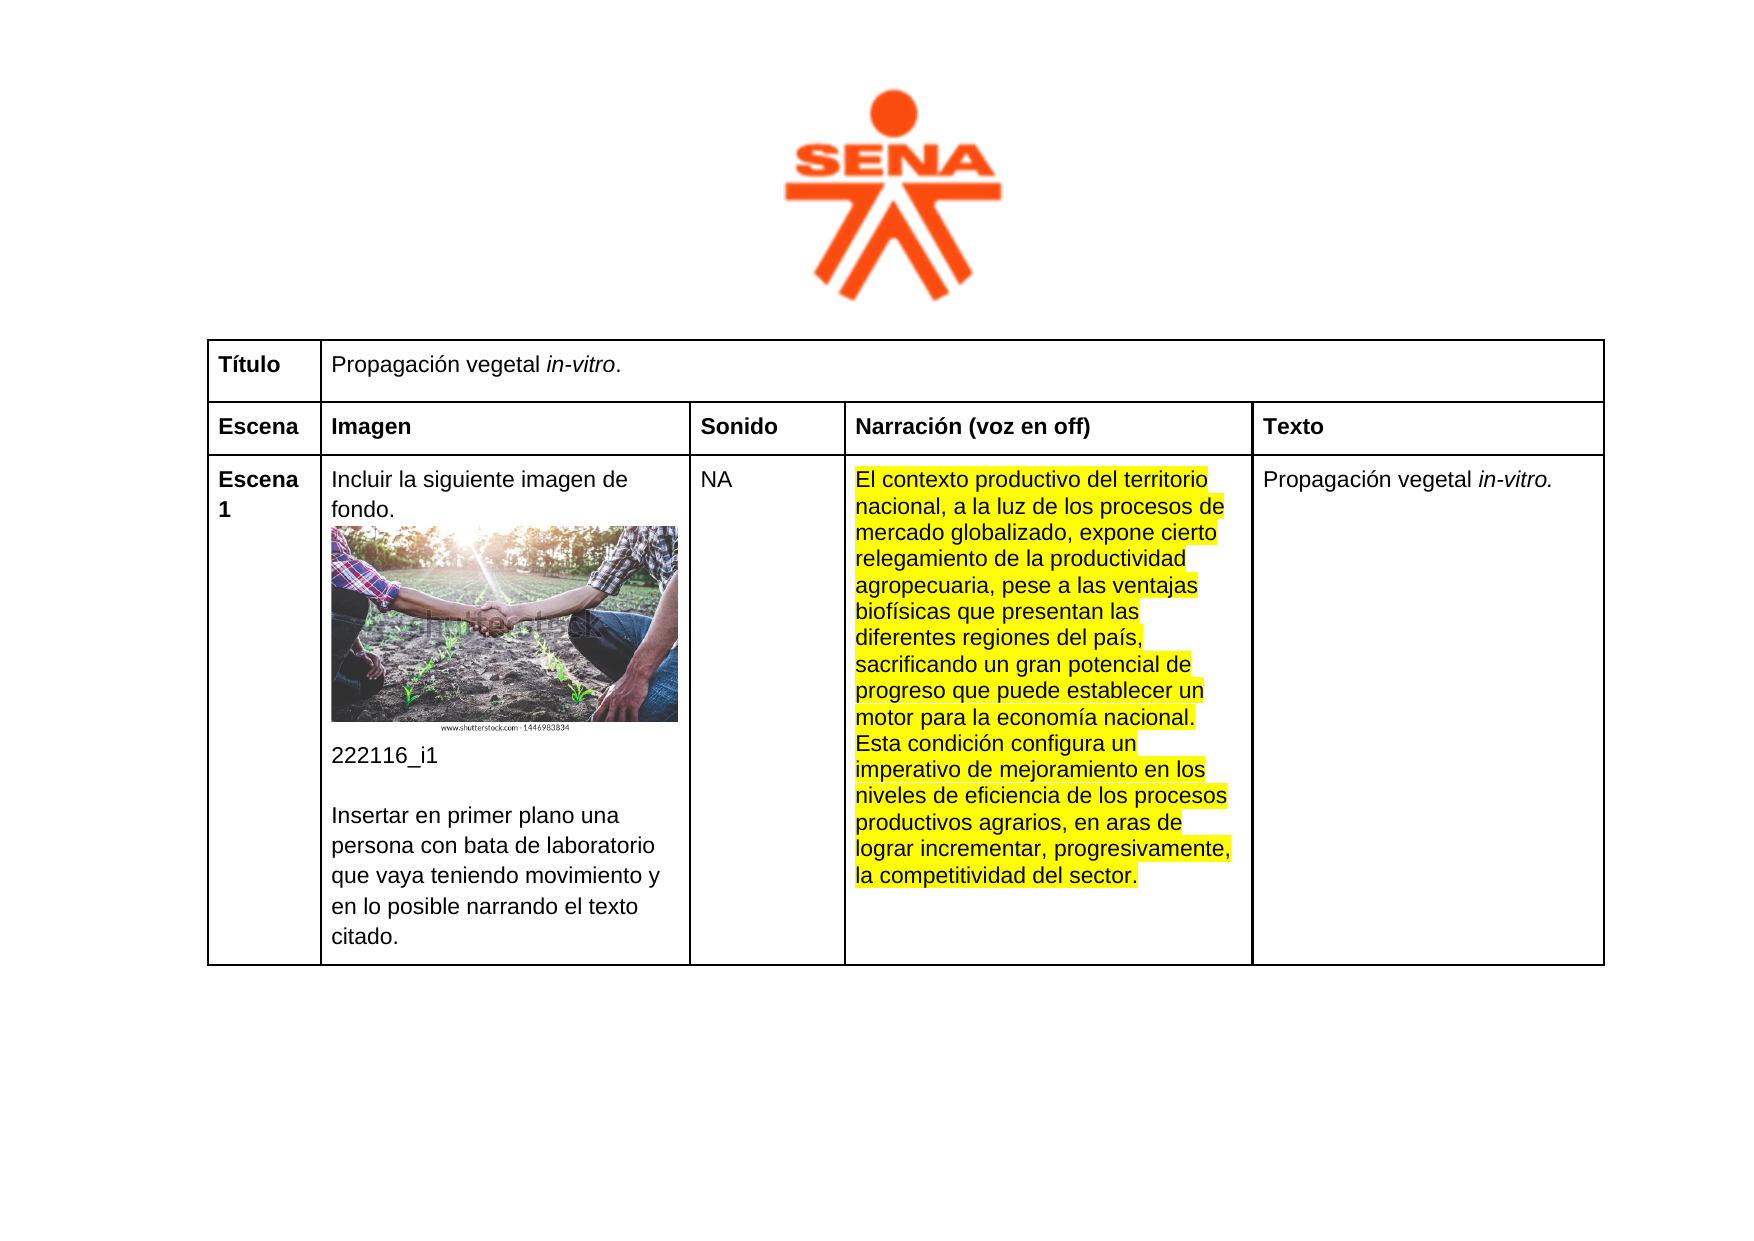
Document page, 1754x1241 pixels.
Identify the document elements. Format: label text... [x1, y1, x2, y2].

picture [766, 75, 1018, 313]
table_cell Imagen [322, 403, 689, 454]
table_cell Texto [1254, 403, 1603, 454]
table_cell NA [691, 456, 844, 963]
table_cell Escena 1 [209, 456, 320, 963]
table_cell Narración (voz en off) [846, 403, 1251, 454]
table_cell Propagación vegetal in-vitro. [322, 341, 1603, 401]
table_cell Sonido [691, 403, 844, 454]
table_cell Propagación vegetal in-vitro. [1254, 456, 1603, 963]
picture [331, 526, 678, 733]
table_cell Título [209, 341, 320, 401]
table_cell Escena [209, 403, 320, 454]
